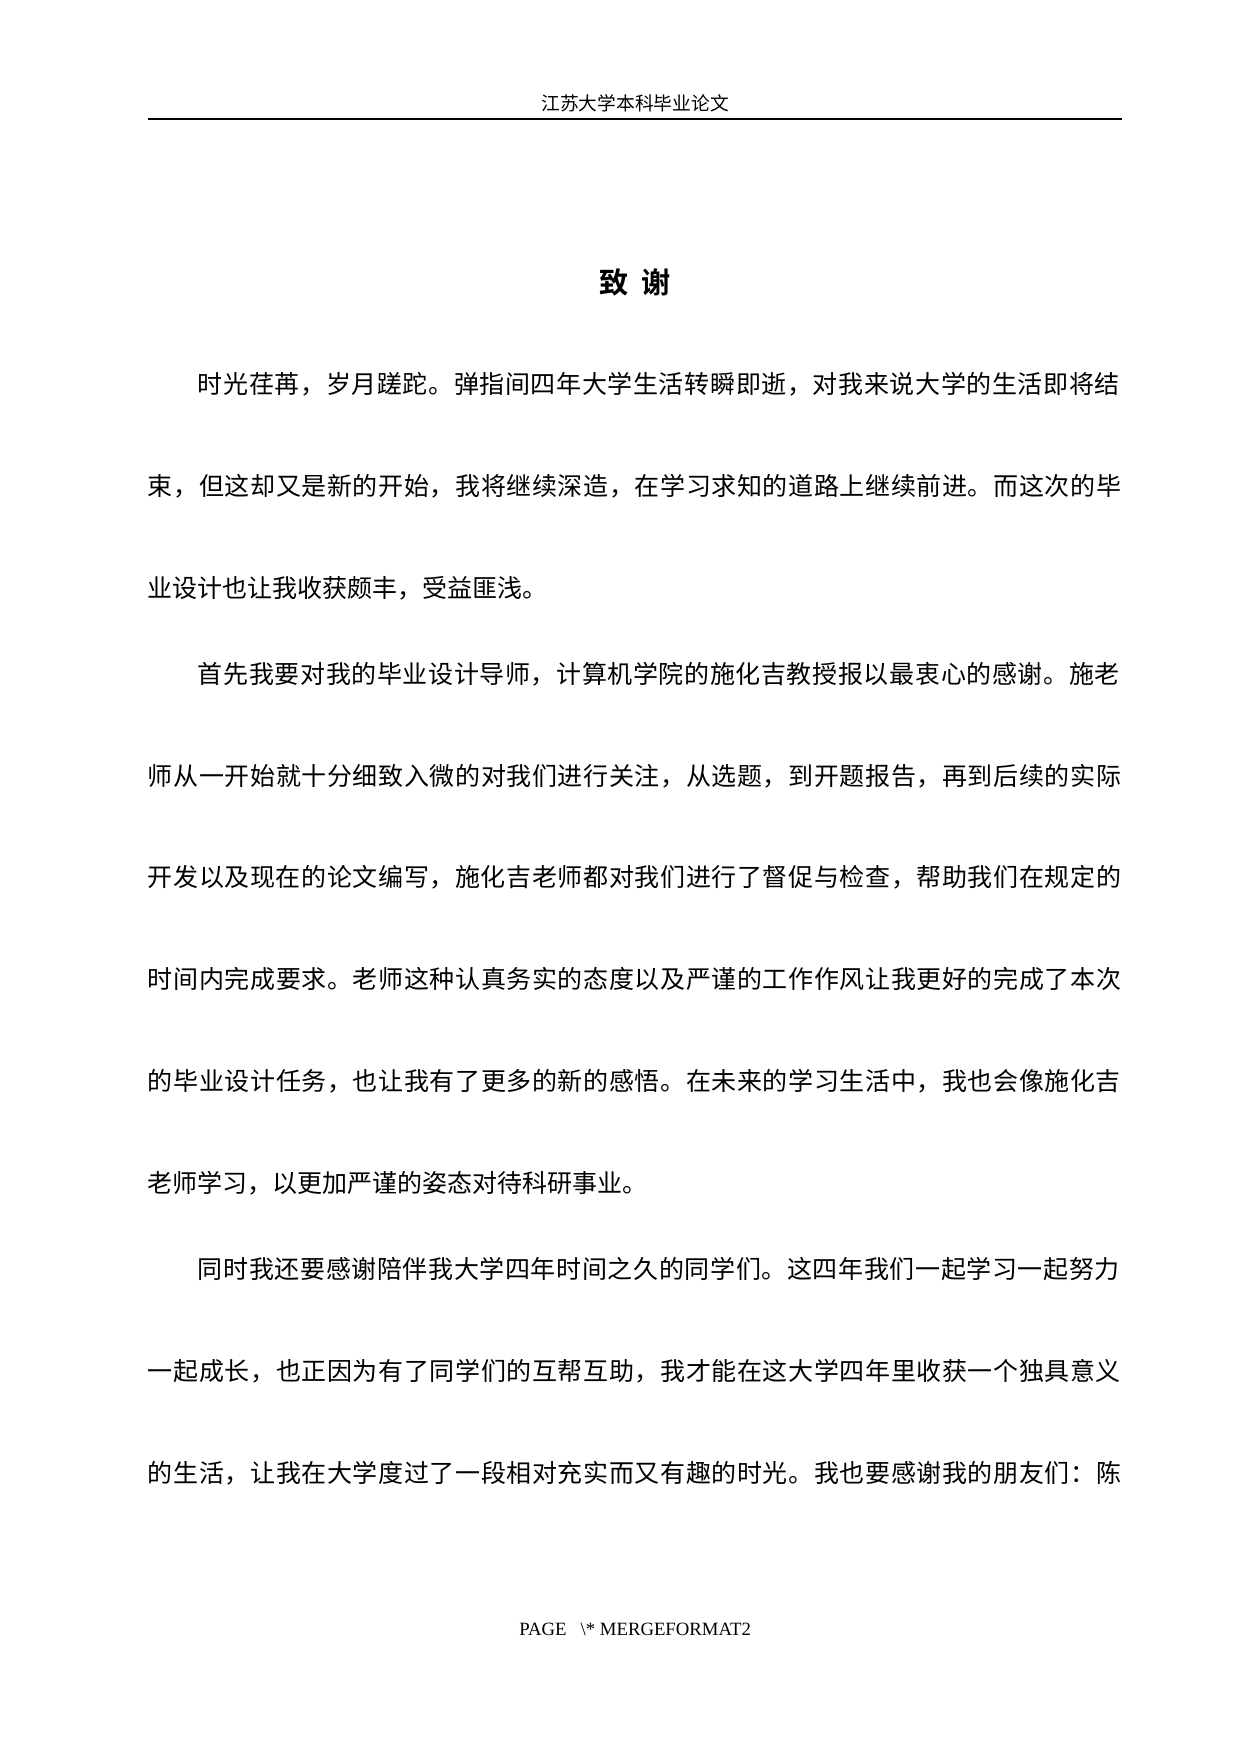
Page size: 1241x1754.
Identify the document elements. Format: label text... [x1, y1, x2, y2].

text 时光荏苒，岁月蹉跎。弹指间四年大学生活转瞬即逝，对我来说大学的生活即将结束，但这却又是新的开始，我将继续深造，在学习求知的道路上继续前进。而这次的毕业设计也让我收获颇丰，受益匪浅。 [148, 348, 1122, 620]
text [148, 1234, 1122, 1505]
text 首先我要对我的毕业设计导师，计算机学院的施化吉教授报以最衷心的感谢。施老师从一开始就十分细致入微的对我们进行关注，从选题，到开题报告，再到后续的实际开发以及现在的论文编写，施化吉老师都对我们进行了督促与检查，帮助我们在规定的时间内完成要求。老师这种认真务实的态度以及严谨的工作作风让我更好的完成了本次的毕业设计任务，也让我有了更多的新的感悟。在未来的学习生活中，我也会像施化吉老师学习，以更加严谨的姿态对待科研事业。 [148, 638, 1122, 1216]
text 致 谢 [148, 247, 1122, 314]
